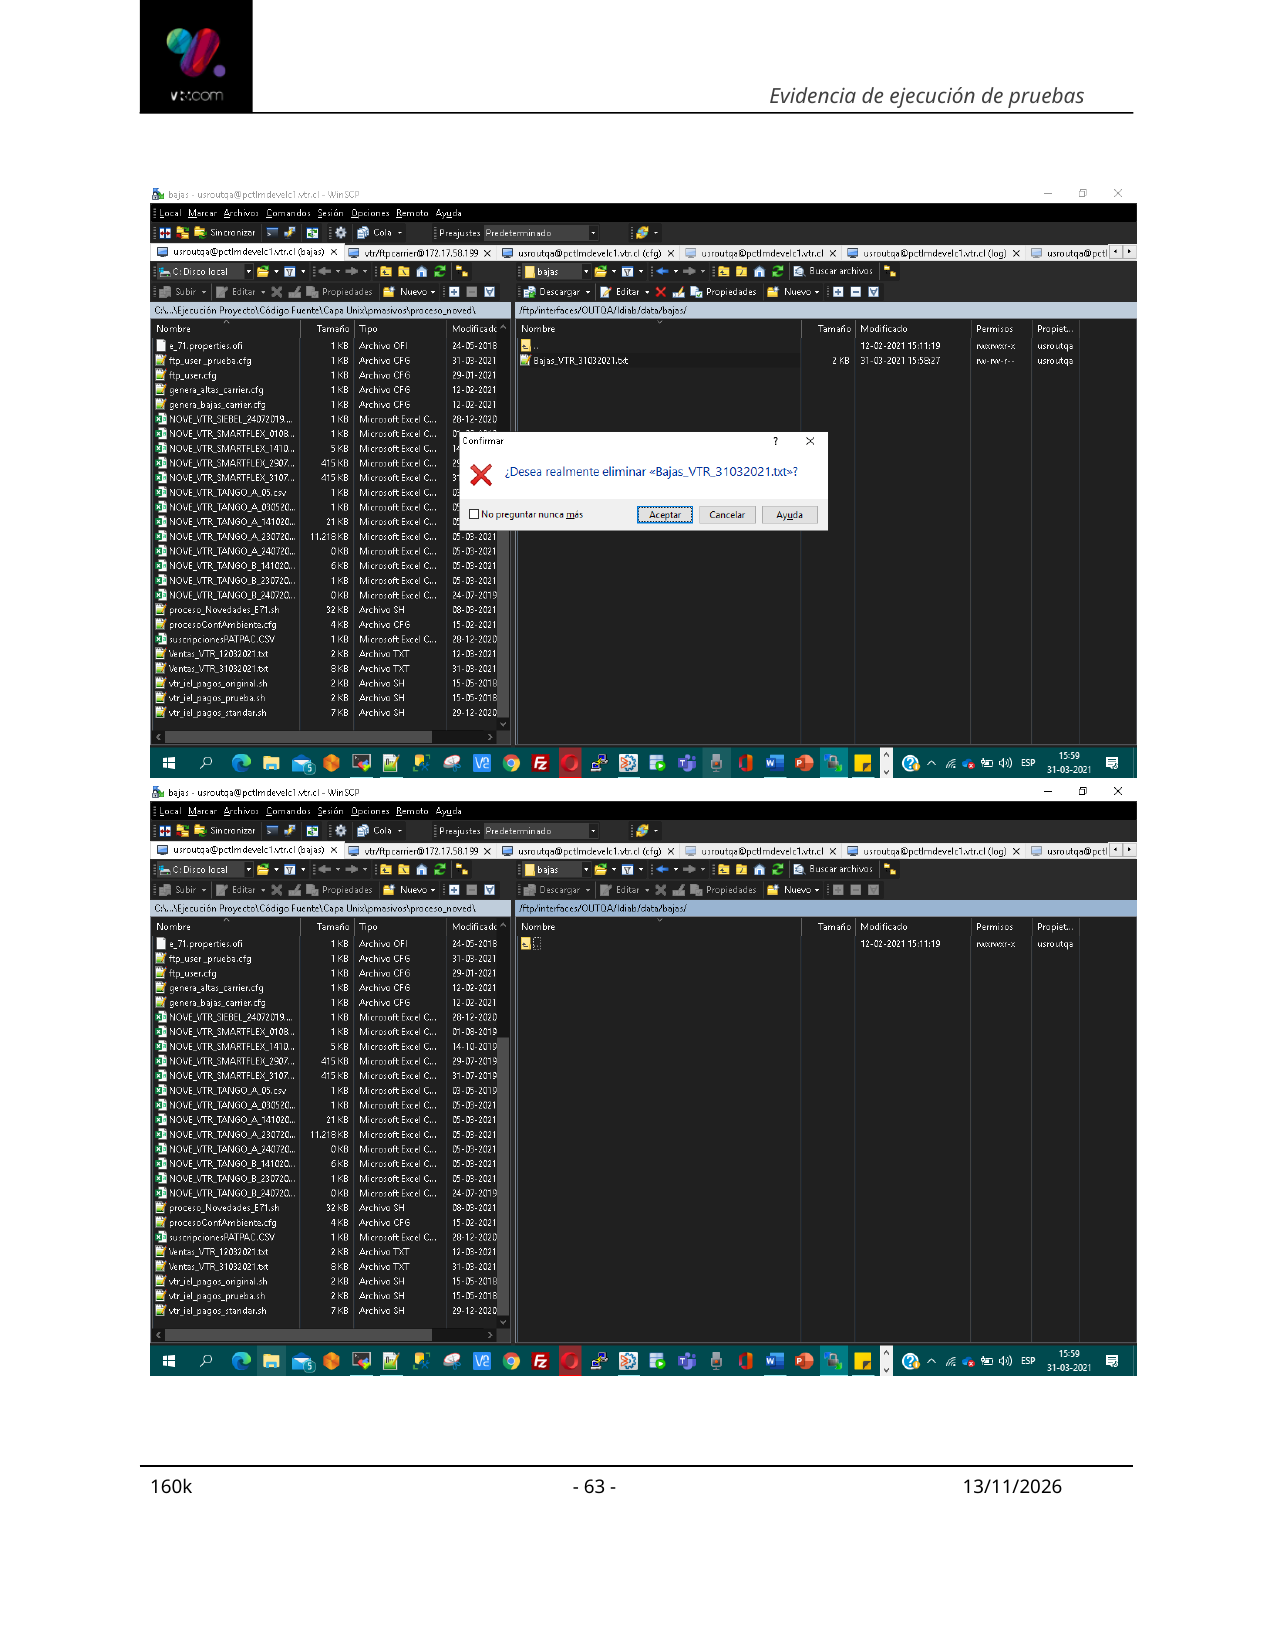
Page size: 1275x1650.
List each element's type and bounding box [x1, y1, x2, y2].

picture [166, 28, 226, 101]
picture [150, 185, 1137, 778]
picture [150, 783, 1137, 1376]
